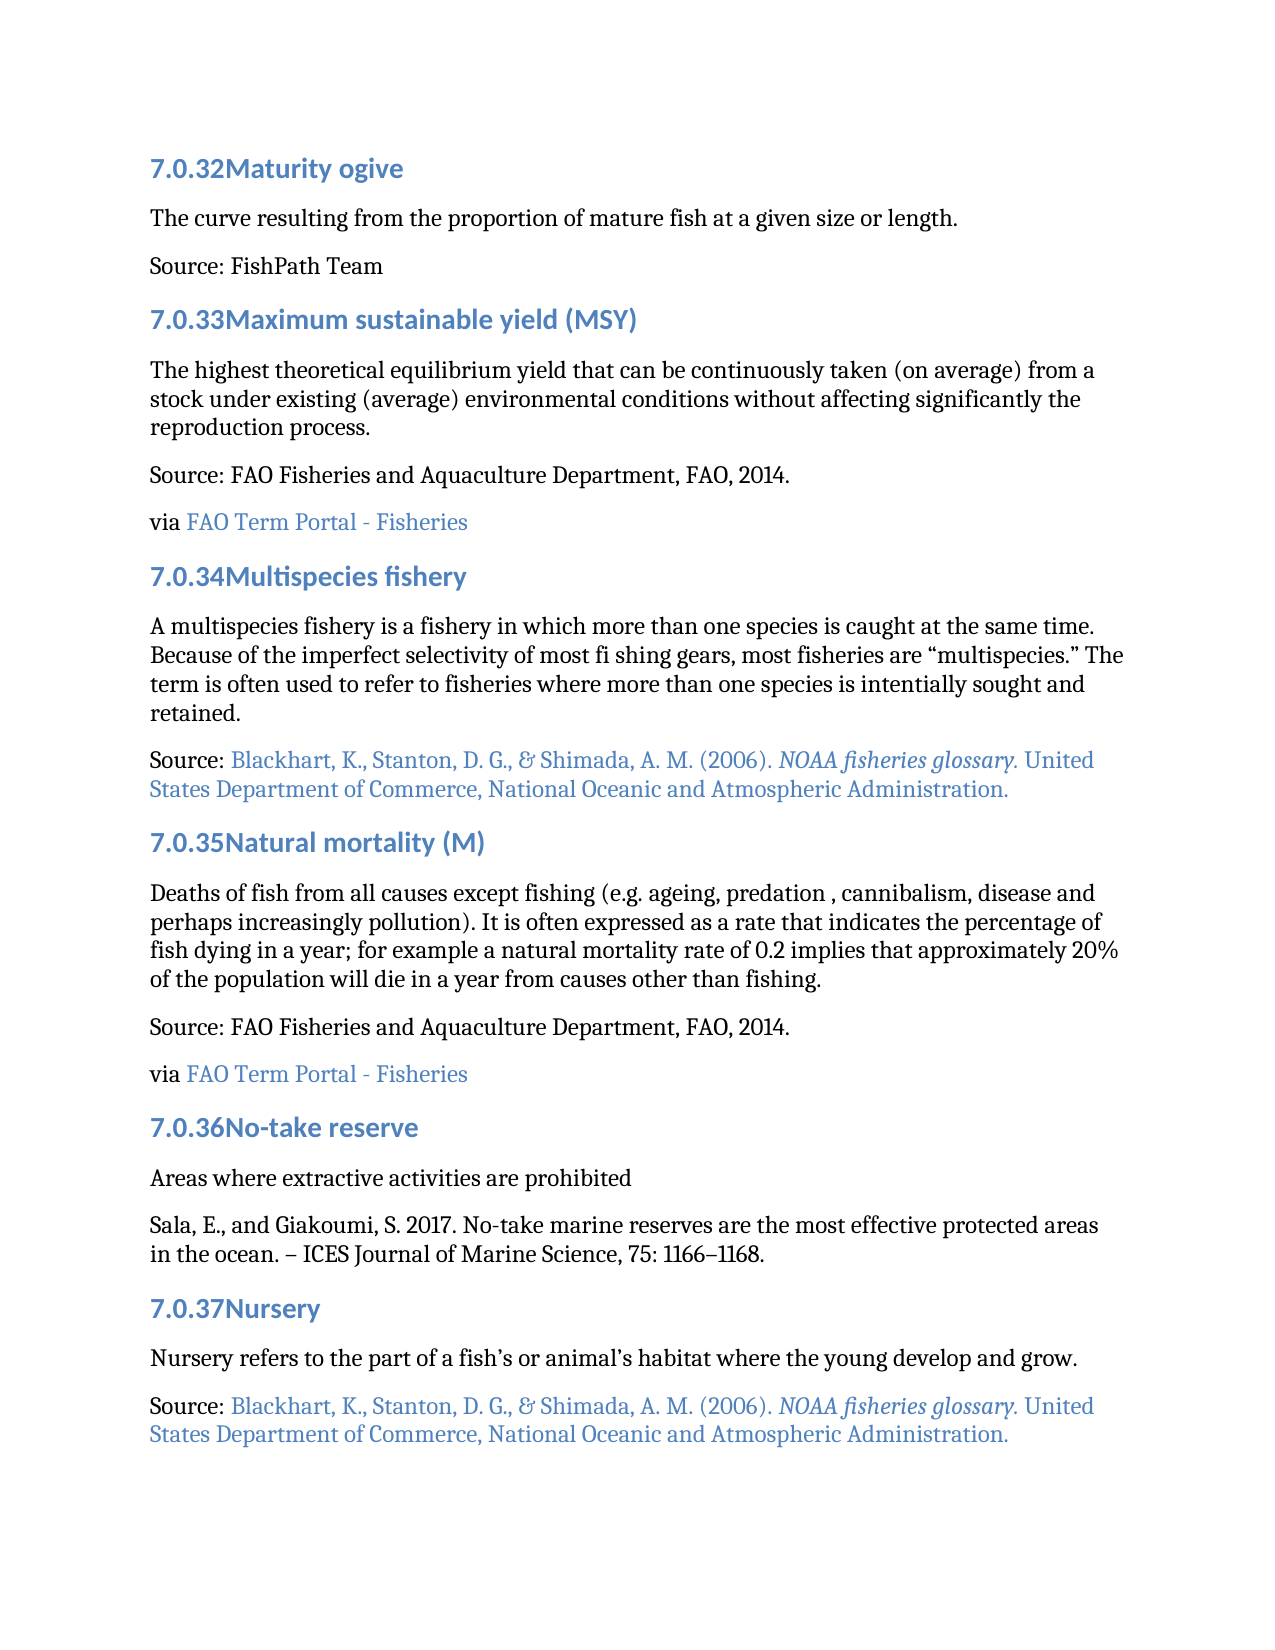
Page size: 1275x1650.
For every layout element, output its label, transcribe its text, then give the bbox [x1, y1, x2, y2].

subtitle 7.0.35 Natural mortality (M) [150, 824, 1125, 860]
text Areas where extractive activities are prohibited [150, 1164, 1125, 1193]
text Source: Blackhart, K., Stanton, D. G., & Shimada, A. M. (2006). NOAA fisheries glossary. United States Department of Commerce, National Oceanic and Atmospheric Administration. [150, 746, 1125, 803]
subtitle 7.0.34 Multispecies fishery [150, 558, 1125, 593]
text A multispecies fishery is a fishery in which more than one species is caught at the same time. Because of the imperfect selectivity of most fi shing gears, most fisheries are “multispecies.” The term is often used to refer to fisheries where more than one species is intentially sought and retained. [150, 612, 1125, 727]
text via FAO Term Portal - Fisheries [150, 508, 1125, 537]
text Source: FishPath Team [150, 252, 1125, 281]
text The curve resulting from the proportion of mature fish at a given size or length. [150, 204, 1125, 233]
text The highest theoretical equilibrium yield that can be continuously taken (on average) from a stock under existing (average) environmental conditions without affecting significantly the reproduction process. [150, 356, 1125, 442]
text Source: FAO Fisheries and Aquaculture Department, FAO, 2014. [150, 461, 1125, 489]
text Source: Blackhart, K., Stanton, D. G., & Shimada, A. M. (2006). NOAA fisheries glossary. United States Department of Commerce, National Oceanic and Atmospheric Administration. [150, 1392, 1125, 1449]
text via FAO Term Portal - Fisheries [150, 1060, 1125, 1089]
subtitle 7.0.32 Maturity ogive [150, 150, 1125, 186]
text Nursery refers to the part of a fish’s or animal’s habitat where the young develop and grow. [150, 1344, 1125, 1373]
subtitle 7.0.37 Nursery [150, 1290, 1125, 1325]
text Source: FAO Fisheries and Aquaculture Department, FAO, 2014. [150, 1012, 1125, 1041]
text Deaths of fish from all causes except fishing (e.g. ageing, predation , cannibalism, disease and perhaps increasingly pollution). It is often expressed as a rate that indicates the percentage of fish dying in a year; for example a natural mortality rate of 0.2 implies that approximately 20% of the population will die in a year from causes other than fishing. [150, 879, 1125, 994]
subtitle 7.0.33 Maximum sustainable yield (MSY) [150, 301, 1125, 337]
subtitle 7.0.36 No-take reserve [150, 1109, 1125, 1145]
text Sala, E., and Giakoumi, S. 2017. No-take marine reserves are the most effective protected areas in the ocean. – ICES Journal of Marine Science, 75: 1166–1168. [150, 1211, 1125, 1269]
